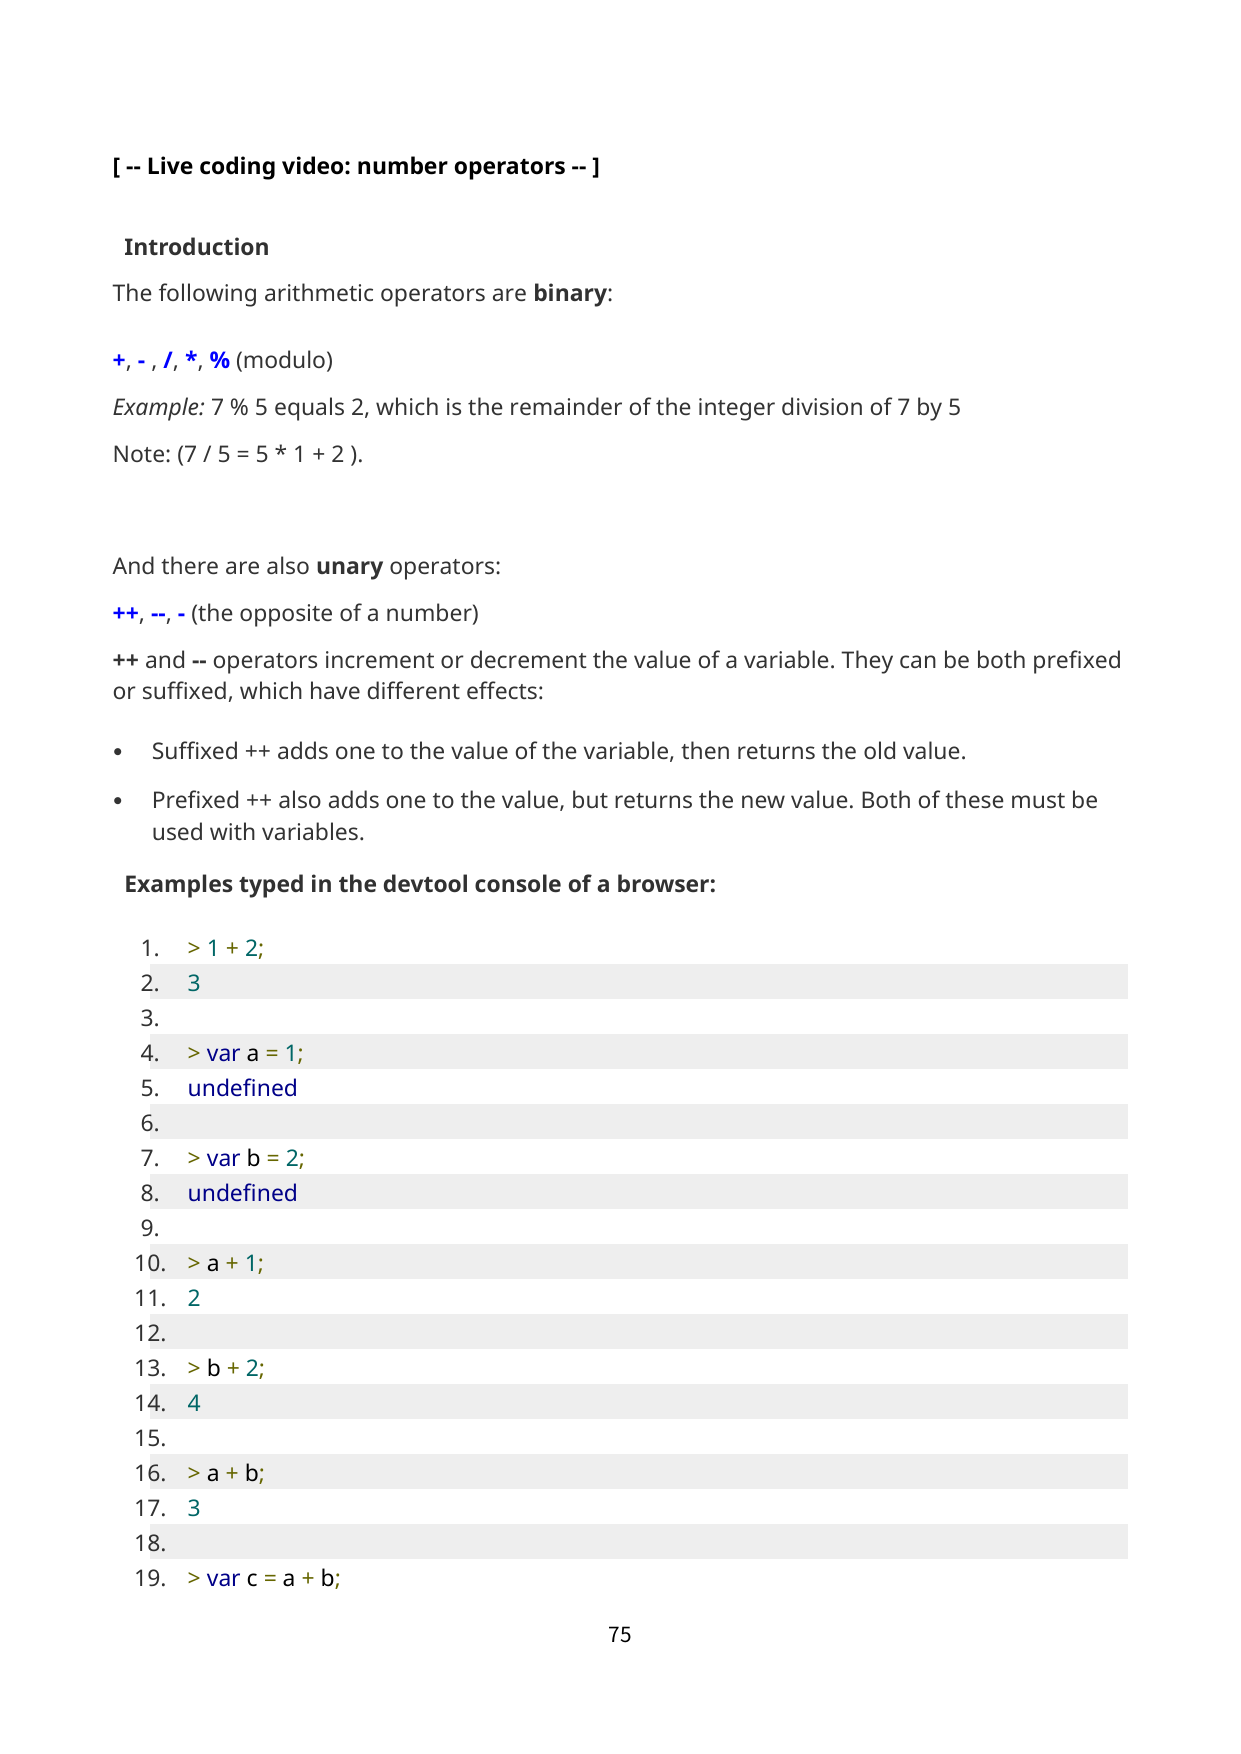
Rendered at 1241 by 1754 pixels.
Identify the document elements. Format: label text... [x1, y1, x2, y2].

text ++ and -- operators increment or decrement the value of a variable. They can be both prefixed or suffixed, which have different effects: [112, 644, 1128, 706]
list undefined [150, 1069, 1128, 1104]
subtitle Examples typed in the devtool console of a browser: [124, 864, 1128, 899]
text The following arithmetic operators are binary: [112, 277, 1128, 308]
subtitle Introduction [124, 227, 1128, 262]
list undefined [150, 1174, 1128, 1209]
text +, - , /, *, % (modulo) [112, 344, 1128, 375]
list Suffixed ++ adds one to the value of the variable, then returns the old value. [114, 735, 1128, 767]
list 4 [150, 1384, 1128, 1419]
list > var a = 1; [150, 1034, 1128, 1069]
list > 1 + 2; [150, 929, 1128, 964]
list 3 [150, 964, 1128, 999]
text Note: (7 / 5 = 5 * 1 + 2 ). [112, 438, 1128, 534]
list Prefixed ++ also adds one to the value, but returns the new value. Both of these must be used with variables. [114, 784, 1128, 847]
text Example: 7 % 5 equals 2, which is the remainder of the integer division of 7 by 5 [112, 391, 1128, 422]
list > a + b; [150, 1454, 1128, 1489]
list > var b = 2; [150, 1139, 1128, 1174]
list > b + 2; [150, 1349, 1128, 1384]
text And there are also unary operators: [112, 550, 1128, 581]
list 3 [150, 1489, 1128, 1524]
text [ -- Live coding video: number operators -- ] [112, 150, 1128, 181]
list 2 [150, 1279, 1128, 1314]
list > var c = a + b; [150, 1559, 1128, 1594]
text ++, --, - (the opposite of a number) [112, 597, 1128, 628]
list > a + 1; [150, 1244, 1128, 1279]
